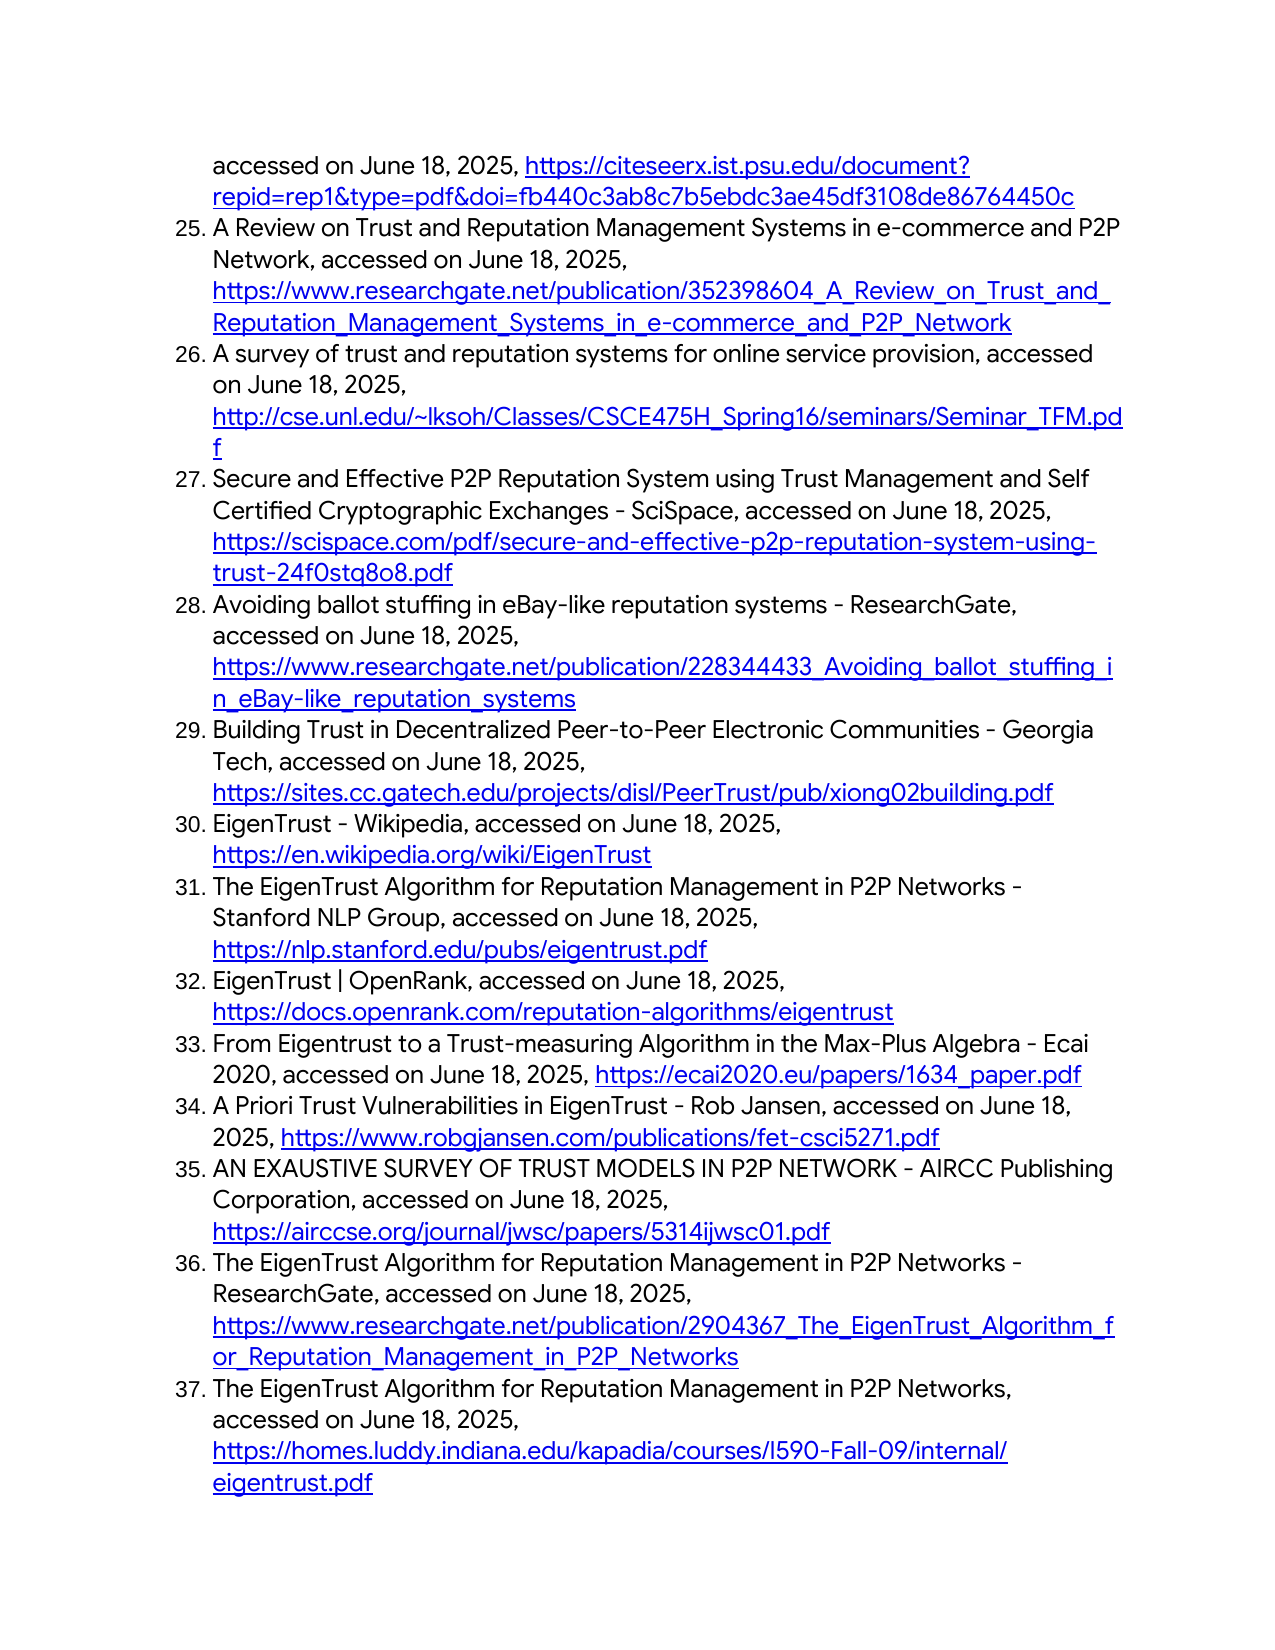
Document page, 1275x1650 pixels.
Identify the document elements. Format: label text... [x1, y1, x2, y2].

list A Priori Trust Vulnerabilities in EigenTrust - Rob Jansen, accessed on June 18, 2025, https://www.robgjansen.com/publications/fet-csci5271.pdf [175, 1091, 1125, 1153]
list Secure and Effective P2P Reputation System using Trust Management and Self Certified Cryptographic Exchanges - SciSpace, accessed on June 18, 2025, https://scispace.com/pdf/secure-and-effective-p2p-reputation-system-using-trust-24f0stq8o8.pdf [175, 463, 1125, 589]
list EigenTrust - Wikipedia, accessed on June 18, 2025, https://en.wikipedia.org/wiki/EigenTrust [175, 808, 1125, 871]
list From Eigentrust to a Trust-measuring Algorithm in the Max-Plus Algebra - Ecai 2020, accessed on June 18, 2025, https://ecai2020.eu/papers/1634_paper.pdf [175, 1028, 1125, 1091]
list EigenTrust | OpenRank, accessed on June 18, 2025, https://docs.openrank.com/reputation-algorithms/eigentrust [175, 965, 1125, 1028]
list A Review on Trust and Reputation Management Systems in e-commerce and P2P Network, accessed on June 18, 2025, https://www.researchgate.net/publication/352398604_A_Review_on_Trust_and_Reputation_Management_Systems_in_e-commerce_and_P2P_Network [175, 213, 1125, 338]
list Avoiding ballot stuffing in eBay-like reputation systems - ResearchGate, accessed on June 18, 2025, https://www.researchgate.net/publication/228344433_Avoiding_ballot_stuffing_in_eBay-like_reputation_systems [175, 589, 1125, 714]
list Building Trust in Decentralized Peer-to-Peer Electronic Communities - Georgia Tech, accessed on June 18, 2025, https://sites.cc.gatech.edu/projects/disl/PeerTrust/pub/xiong02building.pdf [175, 714, 1125, 808]
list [175, 150, 1125, 213]
list A survey of trust and reputation systems for online service provision, accessed on June 18, 2025, http://cse.unl.edu/~lksoh/Classes/CSCE475H_Spring16/seminars/Seminar_TFM.pdf [175, 338, 1125, 463]
list The EigenTrust Algorithm for Reputation Management in P2P Networks - ResearchGate, accessed on June 18, 2025, https://www.researchgate.net/publication/2904367_The_EigenTrust_Algorithm_for_Reputation_Management_in_P2P_Networks [175, 1247, 1125, 1373]
list The EigenTrust Algorithm for Reputation Management in P2P Networks, accessed on June 18, 2025, https://homes.luddy.indiana.edu/kapadia/courses/I590-Fall-09/internal/eigentrust.pdf [175, 1373, 1125, 1498]
list The EigenTrust Algorithm for Reputation Management in P2P Networks - Stanford NLP Group, accessed on June 18, 2025, https://nlp.stanford.edu/pubs/eigentrust.pdf [175, 871, 1125, 965]
list AN EXAUSTIVE SURVEY OF TRUST MODELS IN P2P NETWORK - AIRCC Publishing Corporation, accessed on June 18, 2025, https://airccse.org/journal/jwsc/papers/5314ijwsc01.pdf [175, 1153, 1125, 1247]
